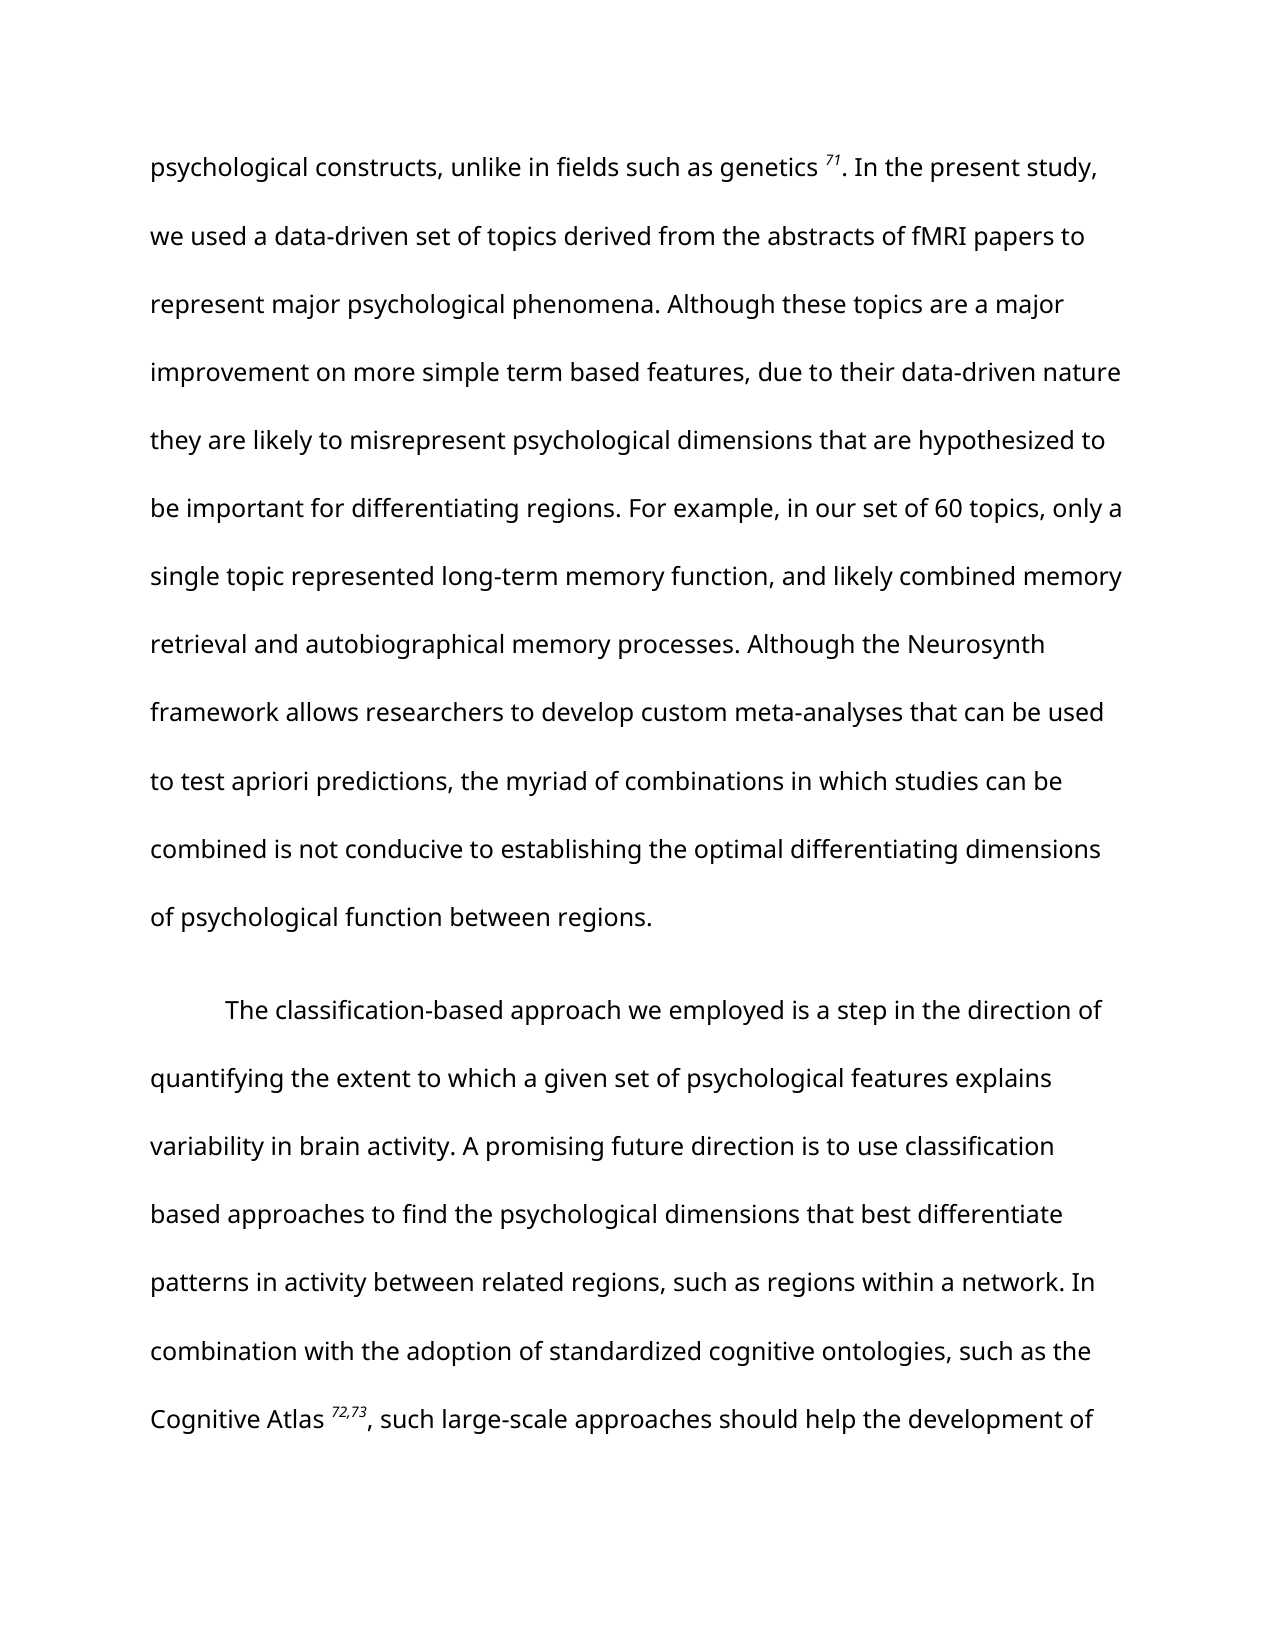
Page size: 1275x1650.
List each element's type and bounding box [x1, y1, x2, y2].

text [150, 150, 1125, 933]
text [150, 992, 1125, 1435]
